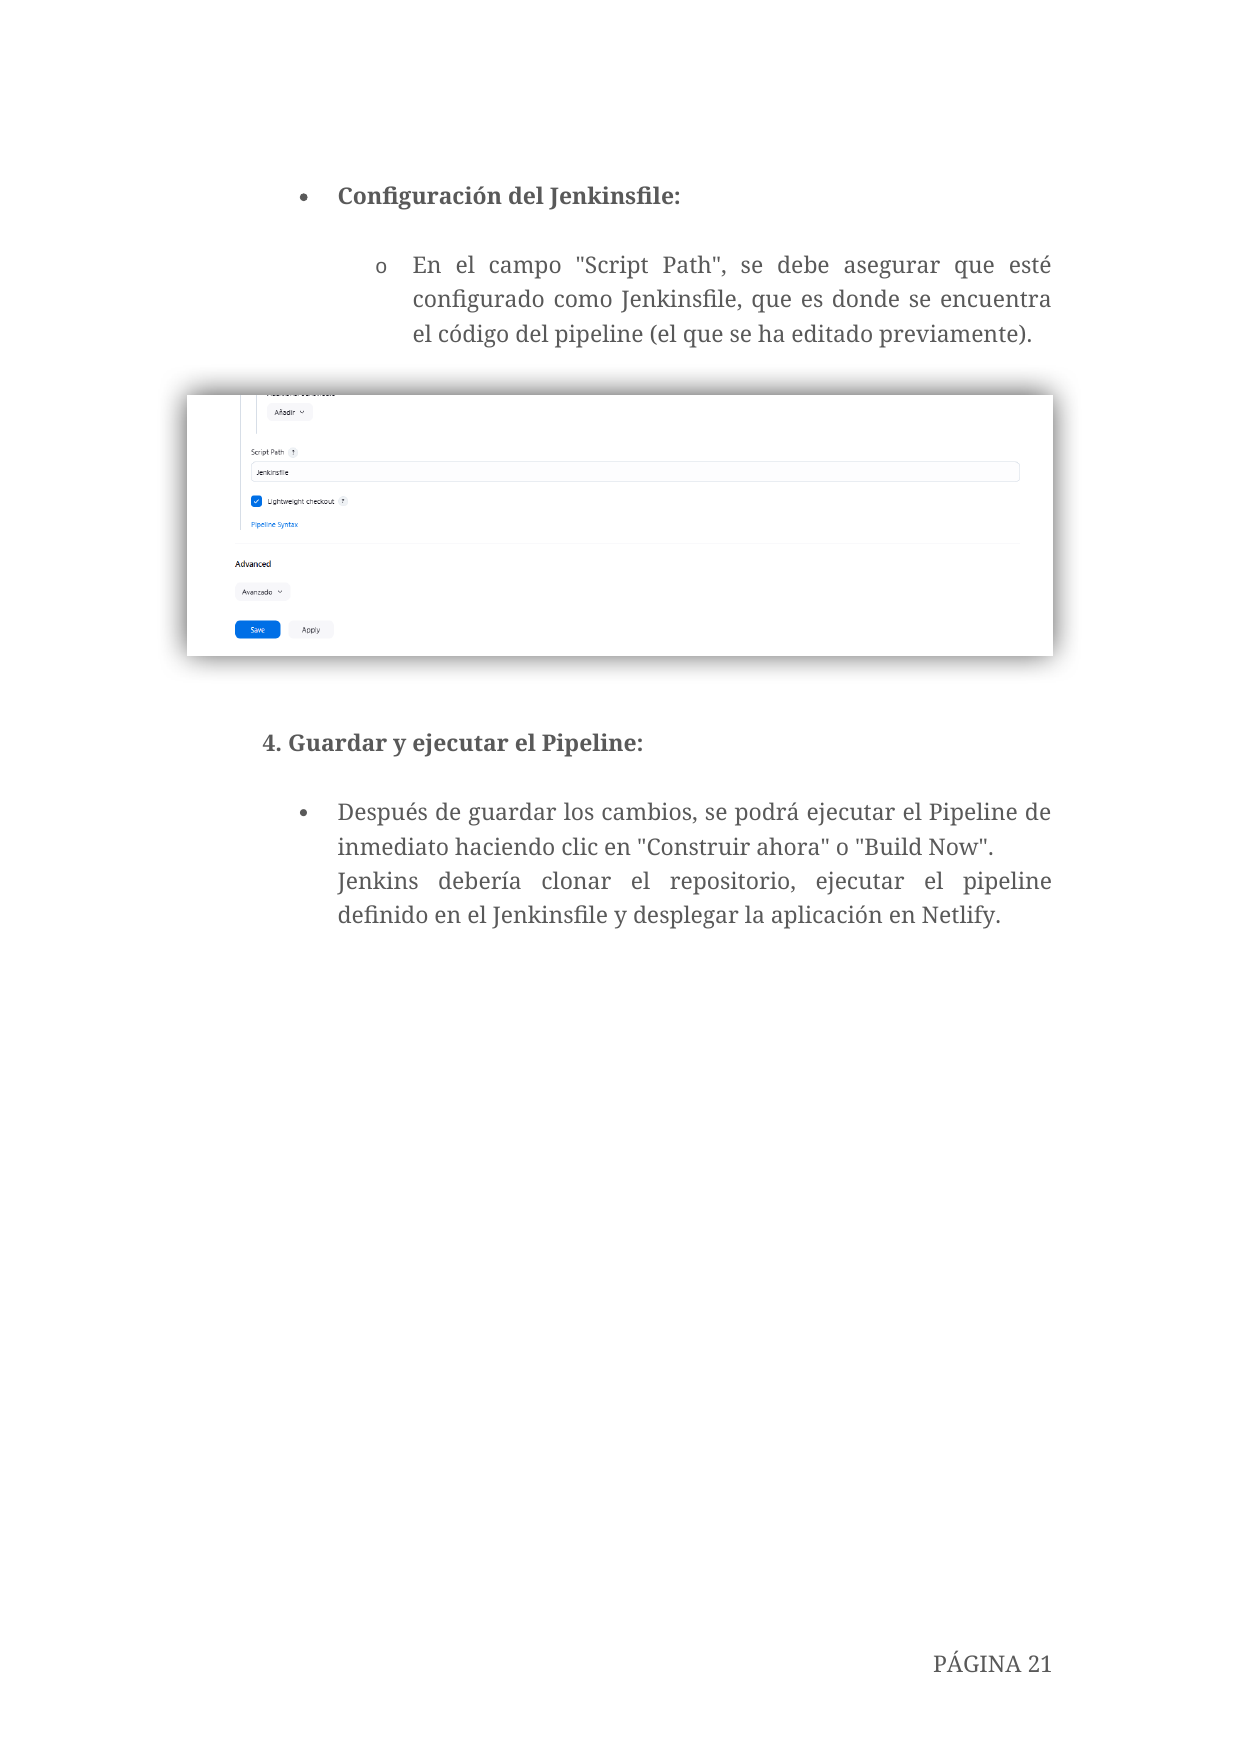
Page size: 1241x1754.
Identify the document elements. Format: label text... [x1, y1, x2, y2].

picture [187, 395, 1053, 656]
list Después de guardar los cambios, se podrá ejecutar el Pipeline de inmediato haciendo clic en "Construir ahora" o "Build Now". [300, 796, 1053, 862]
text 4. Guardar y ejecutar el Pipeline: [262, 727, 1053, 759]
text Jenkins debería clonar el repositorio, ejecutar el pipeline definido en el Jenkinsfile y desplegar la aplicación en Netlify. [337, 865, 1053, 931]
list En el campo "Script Path", se debe asegurar que esté configurado como Jenkinsfile, que es donde se encuentra el código del pipeline (el que se ha editado previamente). [375, 249, 1053, 349]
list Configuración del Jenkinsfile: [300, 180, 1053, 211]
